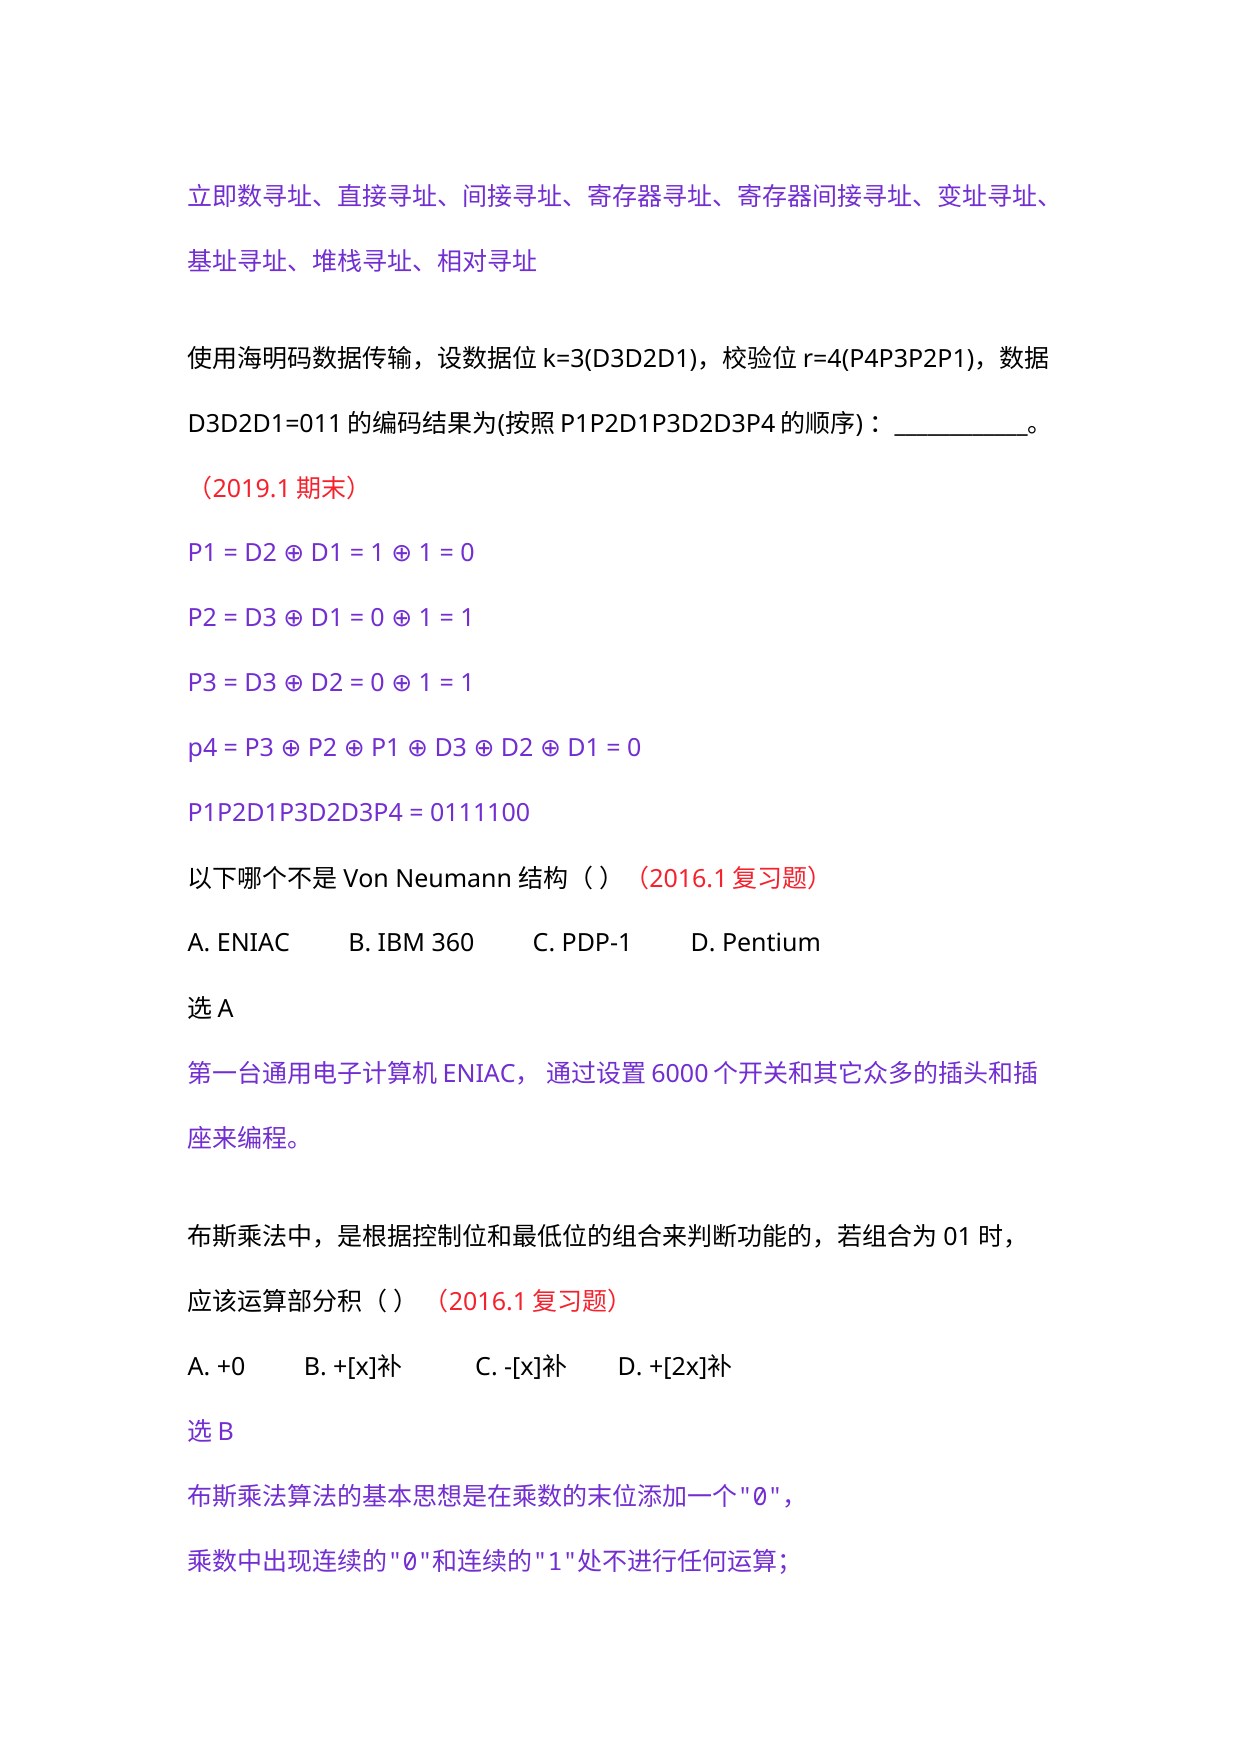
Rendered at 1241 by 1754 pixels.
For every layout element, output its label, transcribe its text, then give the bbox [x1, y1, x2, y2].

text P1 = D2 ⊕ D1 = 1 ⊕ 1 = 0 [187, 519, 1053, 584]
text 布斯乘法算法的基本思想是在乘数的末位添加一个"0"， [187, 1462, 1053, 1527]
text 乘数中出现连续的"0"和连续的"1"处不进行任何运算； [187, 1527, 1053, 1592]
text 以下哪个不是 Von Neumann 结构（ ）（2016.1复习题） [187, 844, 1053, 909]
text P2 = D3 ⊕ D1 = 0 ⊕ 1 = 1 [187, 584, 1053, 649]
text A. ENIAC B. IBM 360 C. PDP-1 D. Pentium [187, 909, 1053, 974]
text 布斯乘法中，是根据控制位和最低位的组合来判断功能的，若组合为 01 时，应该运算部分积（ ） （2016.1复习题） [187, 1202, 1053, 1332]
text 使用海明码数据传输，设数据位k=3(D3D2D1)，校验位 r=4(P4P3P2P1)，数据D3D2D1=011的编码结果为(按照P1P2D1P3D2D3P4的顺序) ：____________。（2019.1期末） [187, 324, 1053, 519]
text 选A [187, 974, 1053, 1039]
text P1P2D1P3D2D3P4 = 0111100 [187, 779, 1053, 844]
text P3 = D3 ⊕ D2 = 0 ⊕ 1 = 1 [187, 649, 1053, 714]
text 立即数寻址、直接寻址、间接寻址、寄存器寻址、寄存器间接寻址、变址寻址、基址寻址、堆栈寻址、相对寻址 [187, 162, 1053, 292]
text 选B [187, 1397, 1053, 1462]
text 第一台通用电子计算机ENIAC， 通过设置6000个开关和其它众多的插头和插座来编程。 [187, 1039, 1053, 1169]
text A. +0 B. +[x]补 C. -[x]补 D. +[2x]补 [187, 1332, 1053, 1397]
text p4 = P3 ⊕ P2 ⊕ P1 ⊕ D3 ⊕ D2 ⊕ D1 = 0 [187, 714, 1053, 779]
